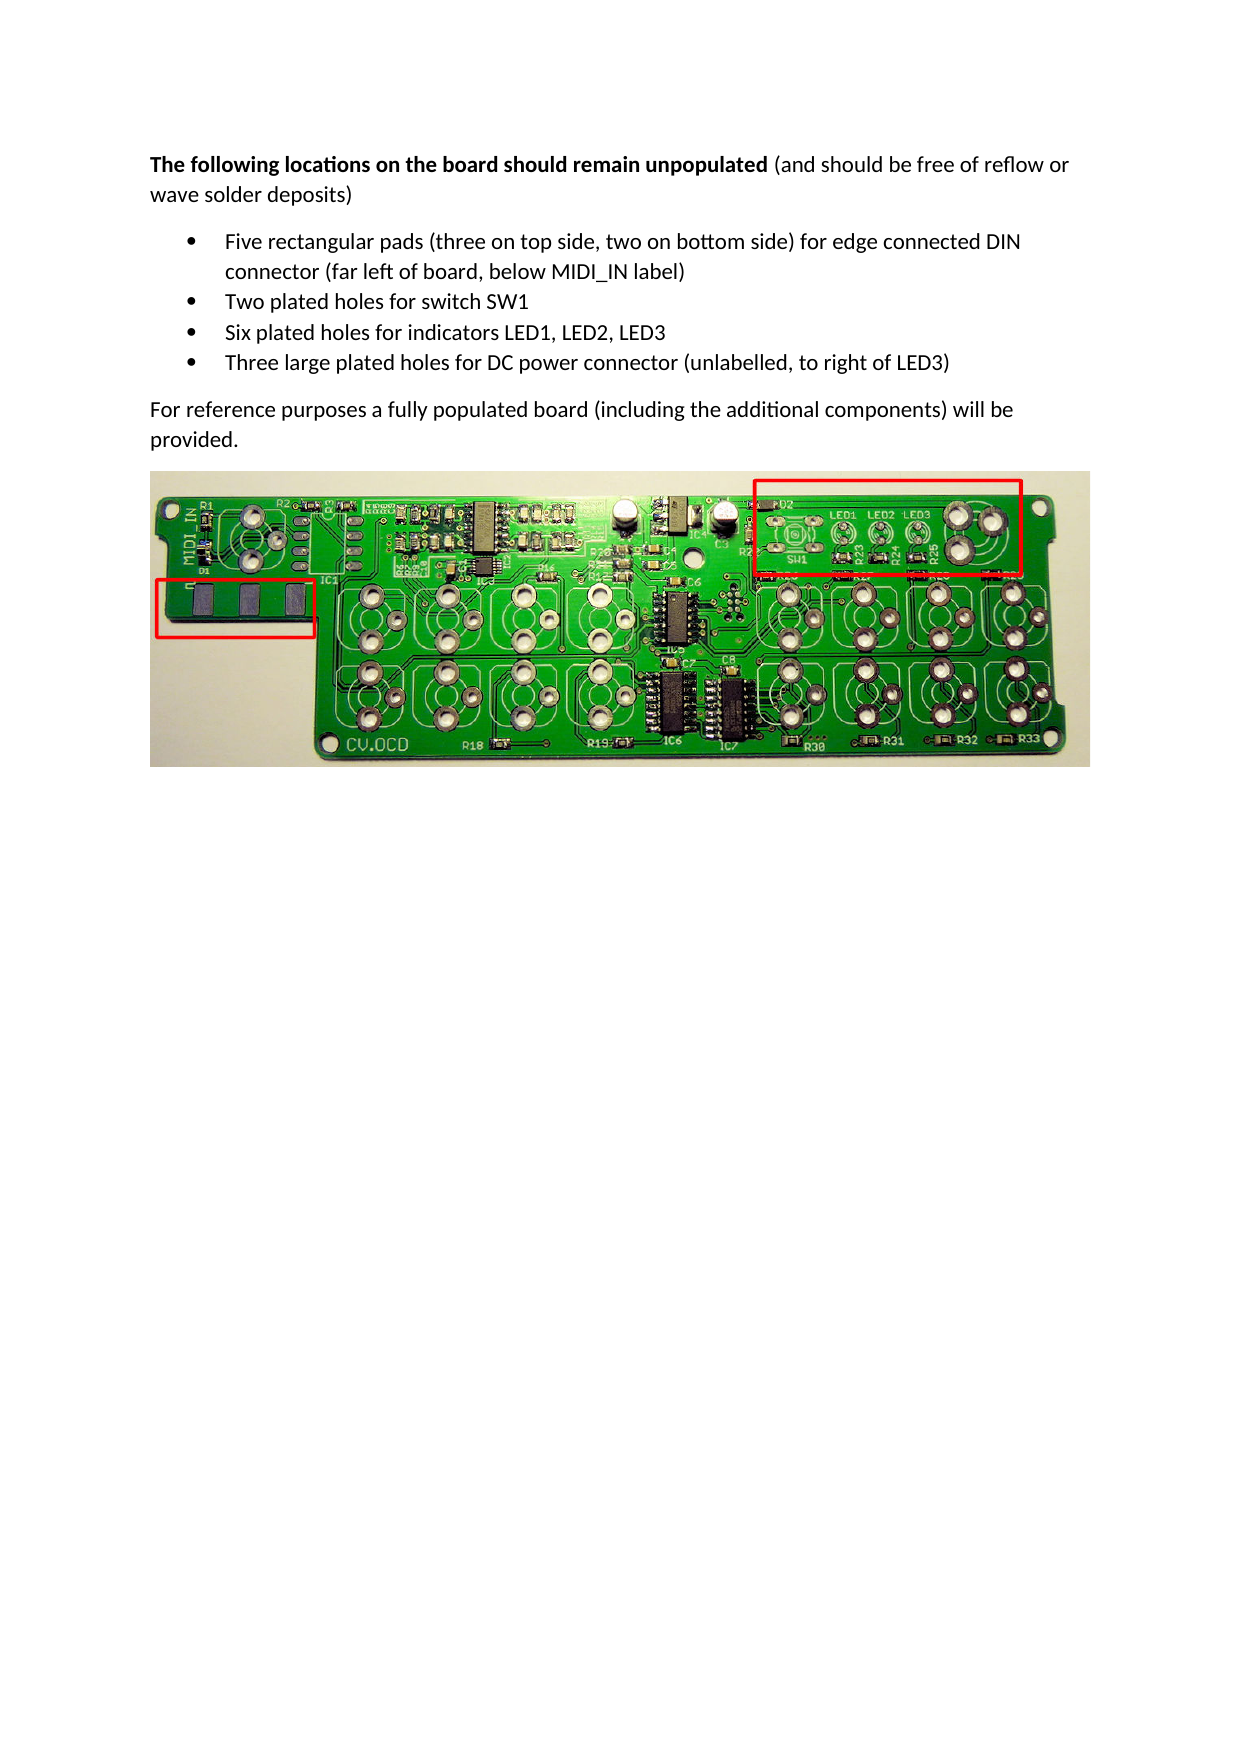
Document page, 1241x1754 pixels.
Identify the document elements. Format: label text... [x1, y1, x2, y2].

list Five rectangular pads (three on top side, two on bottom side) for edge connected DIN connector (far left of board, below MIDI_IN label) [187, 227, 1090, 285]
text The following locations on the board should remain unpopulated (and should be free of reflow or wave solder deposits) [150, 150, 1090, 208]
text For reference purposes a fully populated board (including the additional components) will be provided. [150, 395, 1090, 453]
list Six plated holes for indicators LED1, LED2, LED3 [187, 318, 1090, 346]
list Three large plated holes for DC power connector (unlabelled, to right of LED3) [187, 348, 1090, 376]
picture [150, 471, 1091, 767]
list Two plated holes for switch SW1 [187, 287, 1090, 316]
